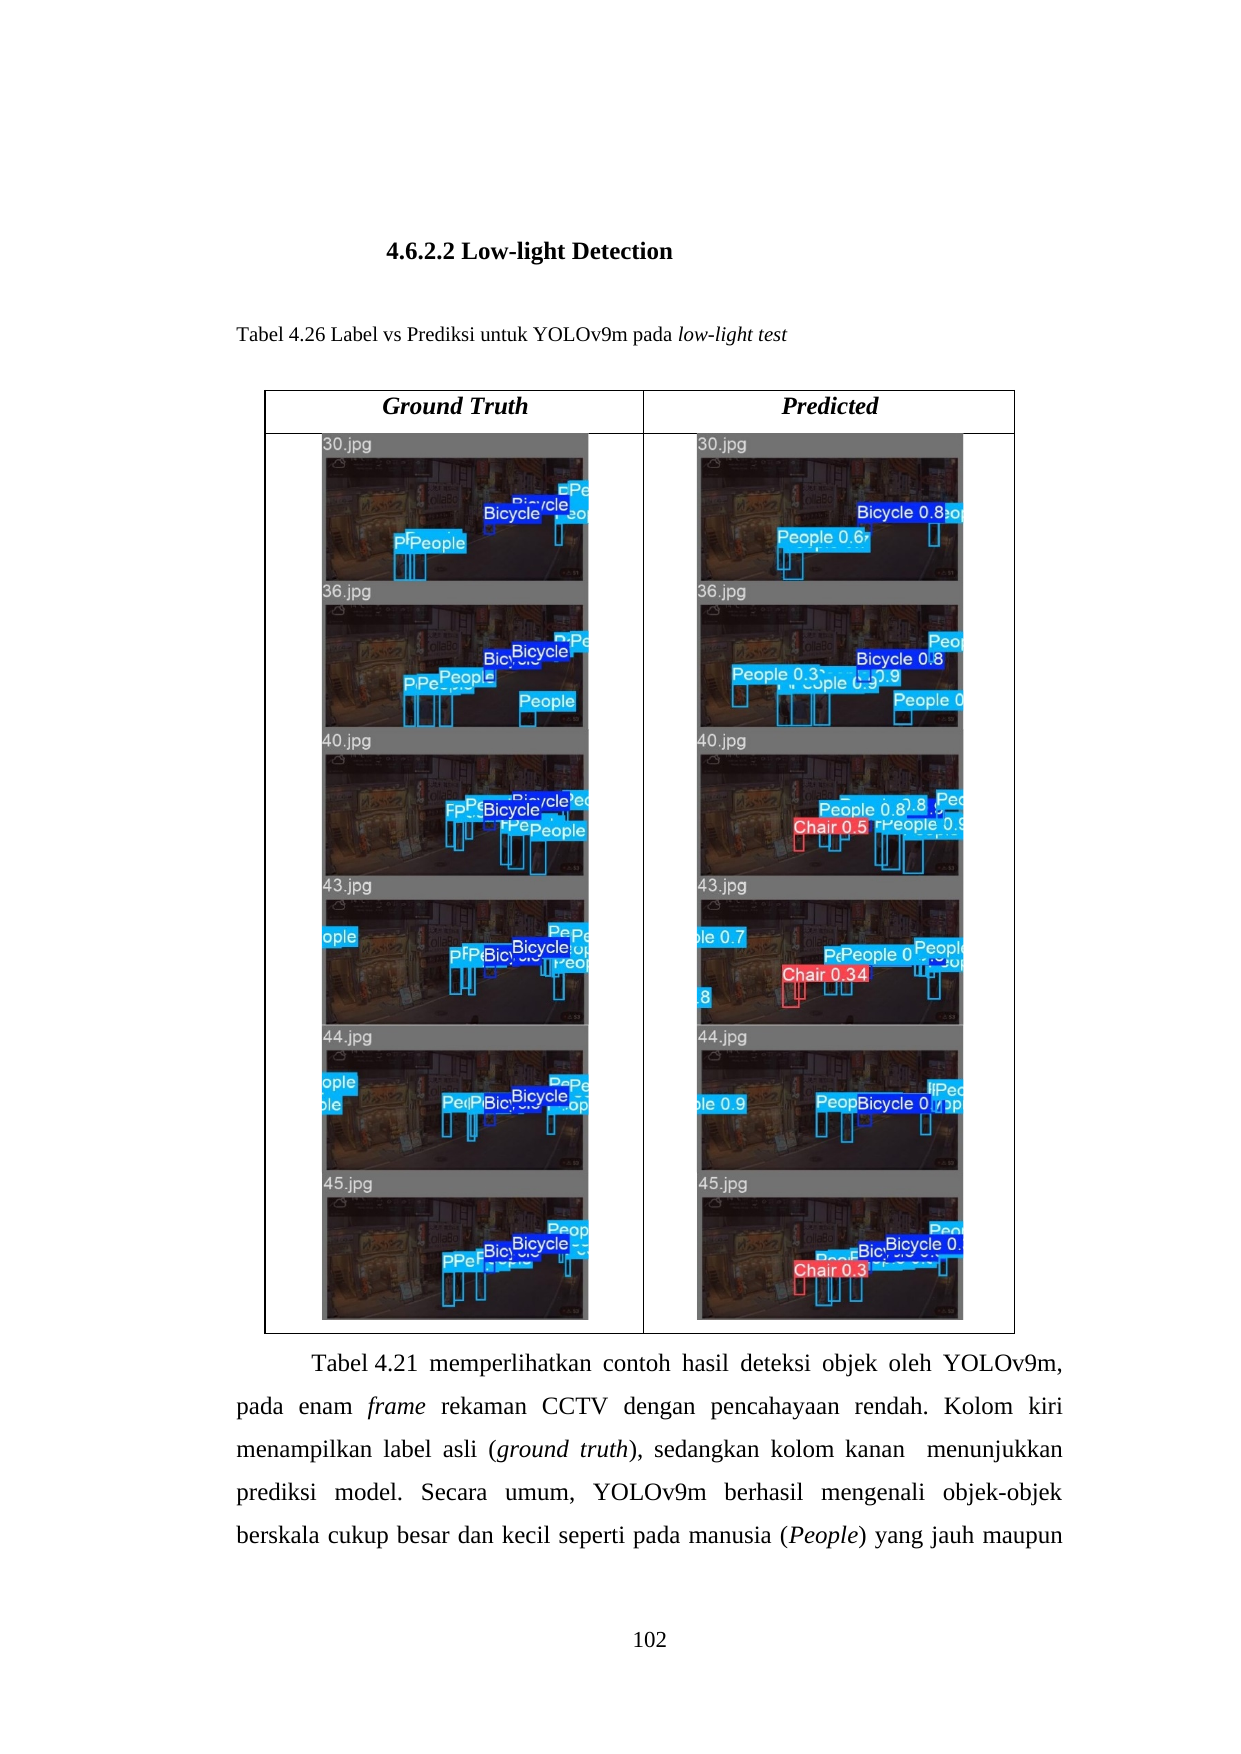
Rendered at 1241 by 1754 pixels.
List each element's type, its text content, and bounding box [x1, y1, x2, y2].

picture [955, 693, 964, 706]
picture [959, 818, 964, 830]
picture [696, 433, 964, 1320]
table_cell [644, 434, 1014, 1333]
picture [696, 931, 714, 943]
subtitle 4.6.2.2 Low-light Detection [386, 236, 1063, 265]
table_header Predicted [644, 391, 1014, 433]
picture [321, 433, 589, 1320]
picture [578, 1251, 589, 1255]
table_cell [266, 434, 643, 1333]
picture [954, 809, 964, 814]
table_header Ground Truth [266, 391, 643, 433]
